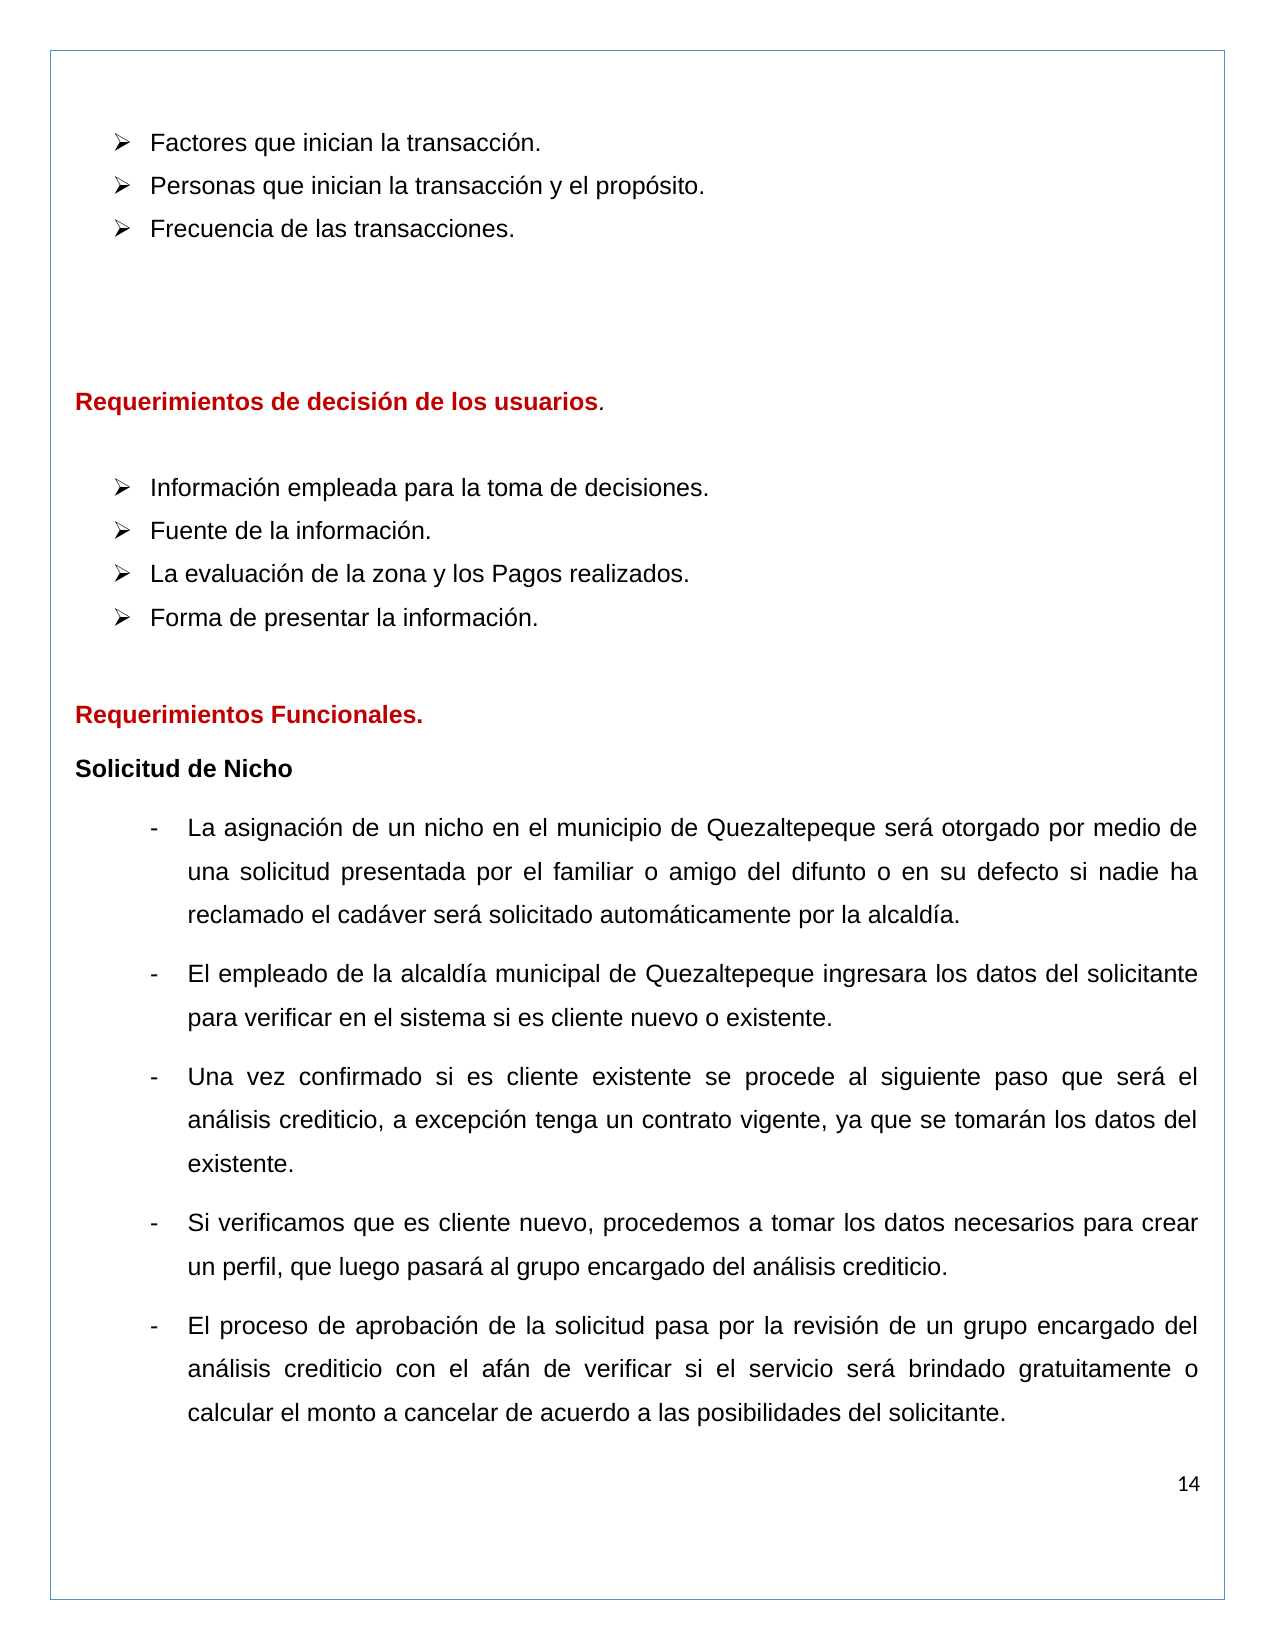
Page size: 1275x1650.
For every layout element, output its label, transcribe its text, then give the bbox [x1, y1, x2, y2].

list Frecuencia de las transacciones. [112, 214, 1200, 243]
list La evaluación de la zona y los Pagos realizados. [112, 559, 1200, 588]
list El empleado de la alcaldía municipal de Quezaltepeque ingresara los datos del solicitante para verificar en el sistema si es cliente nuevo o existente. [150, 959, 1200, 1031]
list Forma de presentar la información. [112, 603, 1200, 632]
list Información empleada para la toma de decisiones. [112, 473, 1200, 502]
list Factores que inician la transacción. [112, 128, 1200, 157]
text Requerimientos de decisión de los usuarios. [75, 387, 1200, 416]
text Requerimientos Funcionales. [75, 700, 1200, 728]
list El proceso de aprobación de la solicitud pasa por la revisión de un grupo encargado del análisis crediticio con el afán de verificar si el servicio será brindado gratuitamente o calcular el monto a cancelar de acuerdo a las posibilidades del solicitante. [150, 1311, 1200, 1426]
list Fuente de la información. [112, 516, 1200, 545]
list La asignación de un nicho en el municipio de Quezaltepeque será otorgado por medio de una solicitud presentada por el familiar o amigo del difunto o en su defecto si nadie ha reclamado el cadáver será solicitado automáticamente por la alcaldía. [150, 813, 1200, 928]
list Una vez confirmado si es cliente existente se procede al siguiente paso que será el análisis crediticio, a excepción tenga un contrato vigente, ya que se tomarán los datos del existente. [150, 1062, 1200, 1177]
list Personas que inician la transacción y el propósito. [112, 171, 1200, 200]
text Solicitud de Nicho [75, 754, 1200, 782]
list Si verificamos que es cliente nuevo, procedemos a tomar los datos necesarios para crear un perfil, que luego pasará al grupo encargado del análisis crediticio. [150, 1208, 1200, 1280]
